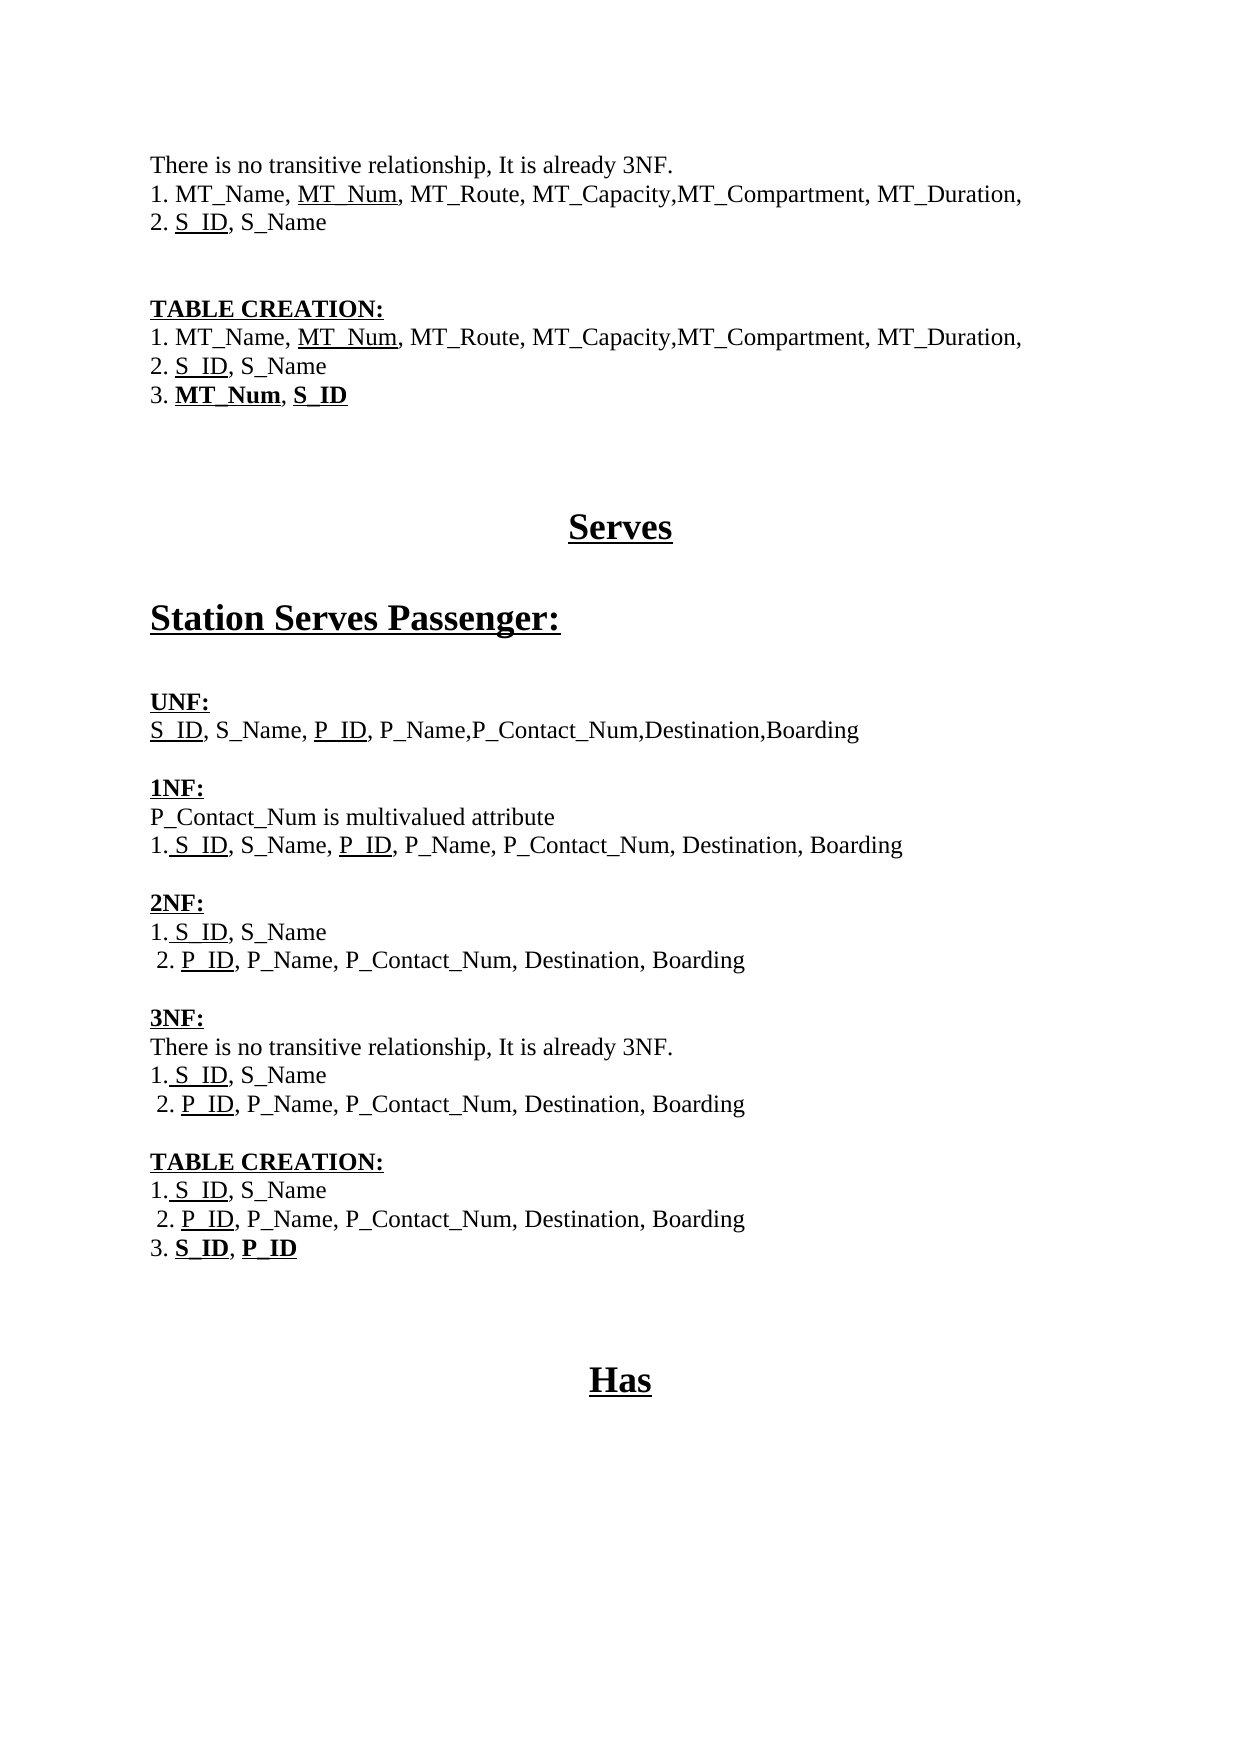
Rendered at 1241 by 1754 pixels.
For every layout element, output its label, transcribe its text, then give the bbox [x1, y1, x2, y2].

text Station Serves Passenger: [150, 596, 1090, 639]
text 1. S_ID, S_Name [150, 1175, 1090, 1204]
text P_Contact_Num is multivalued attribute [150, 802, 1090, 830]
text 3NF: [150, 1003, 1090, 1032]
text 1. S_ID, S_Name, P_ID, P_Name, P_Contact_Num, Destination, Boarding [150, 830, 1090, 859]
text TABLE CREATION: [150, 294, 1090, 322]
text 1. S_ID, S_Name [150, 917, 1090, 945]
text 1. MT_Name, MT_Num, MT_Route, MT_Capacity,MT_Compartment, MT_Duration, [150, 322, 1090, 351]
text 2NF: [150, 888, 1090, 917]
text 2. S_ID, S_Name [150, 351, 1090, 380]
text S_ID, S_Name, P_ID, P_Name,P_Contact_Num,Destination,Boarding [150, 715, 1090, 744]
text 2. P_ID, P_Name, P_Contact_Num, Destination, Boarding [150, 1204, 1090, 1233]
text 2. P_ID, P_Name, P_Contact_Num, Destination, Boarding [150, 945, 1090, 974]
text There is no transitive relationship, It is already 3NF. [150, 150, 1090, 179]
text 2. P_ID, P_Name, P_Contact_Num, Destination, Boarding [150, 1089, 1090, 1118]
text There is no transitive relationship, It is already 3NF. [150, 1032, 1090, 1060]
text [150, 179, 1090, 207]
text 3. S_ID, P_ID [150, 1233, 1090, 1262]
text 3. MT_Num, S_ID [150, 380, 1090, 409]
text 2. S_ID, S_Name [150, 207, 1090, 236]
text Serves [150, 504, 1090, 548]
text Has [150, 1357, 1090, 1401]
text UNF: [150, 687, 1090, 715]
text 1NF: [150, 773, 1090, 802]
text 1. S_ID, S_Name [150, 1060, 1090, 1089]
text TABLE CREATION: [150, 1147, 1090, 1175]
